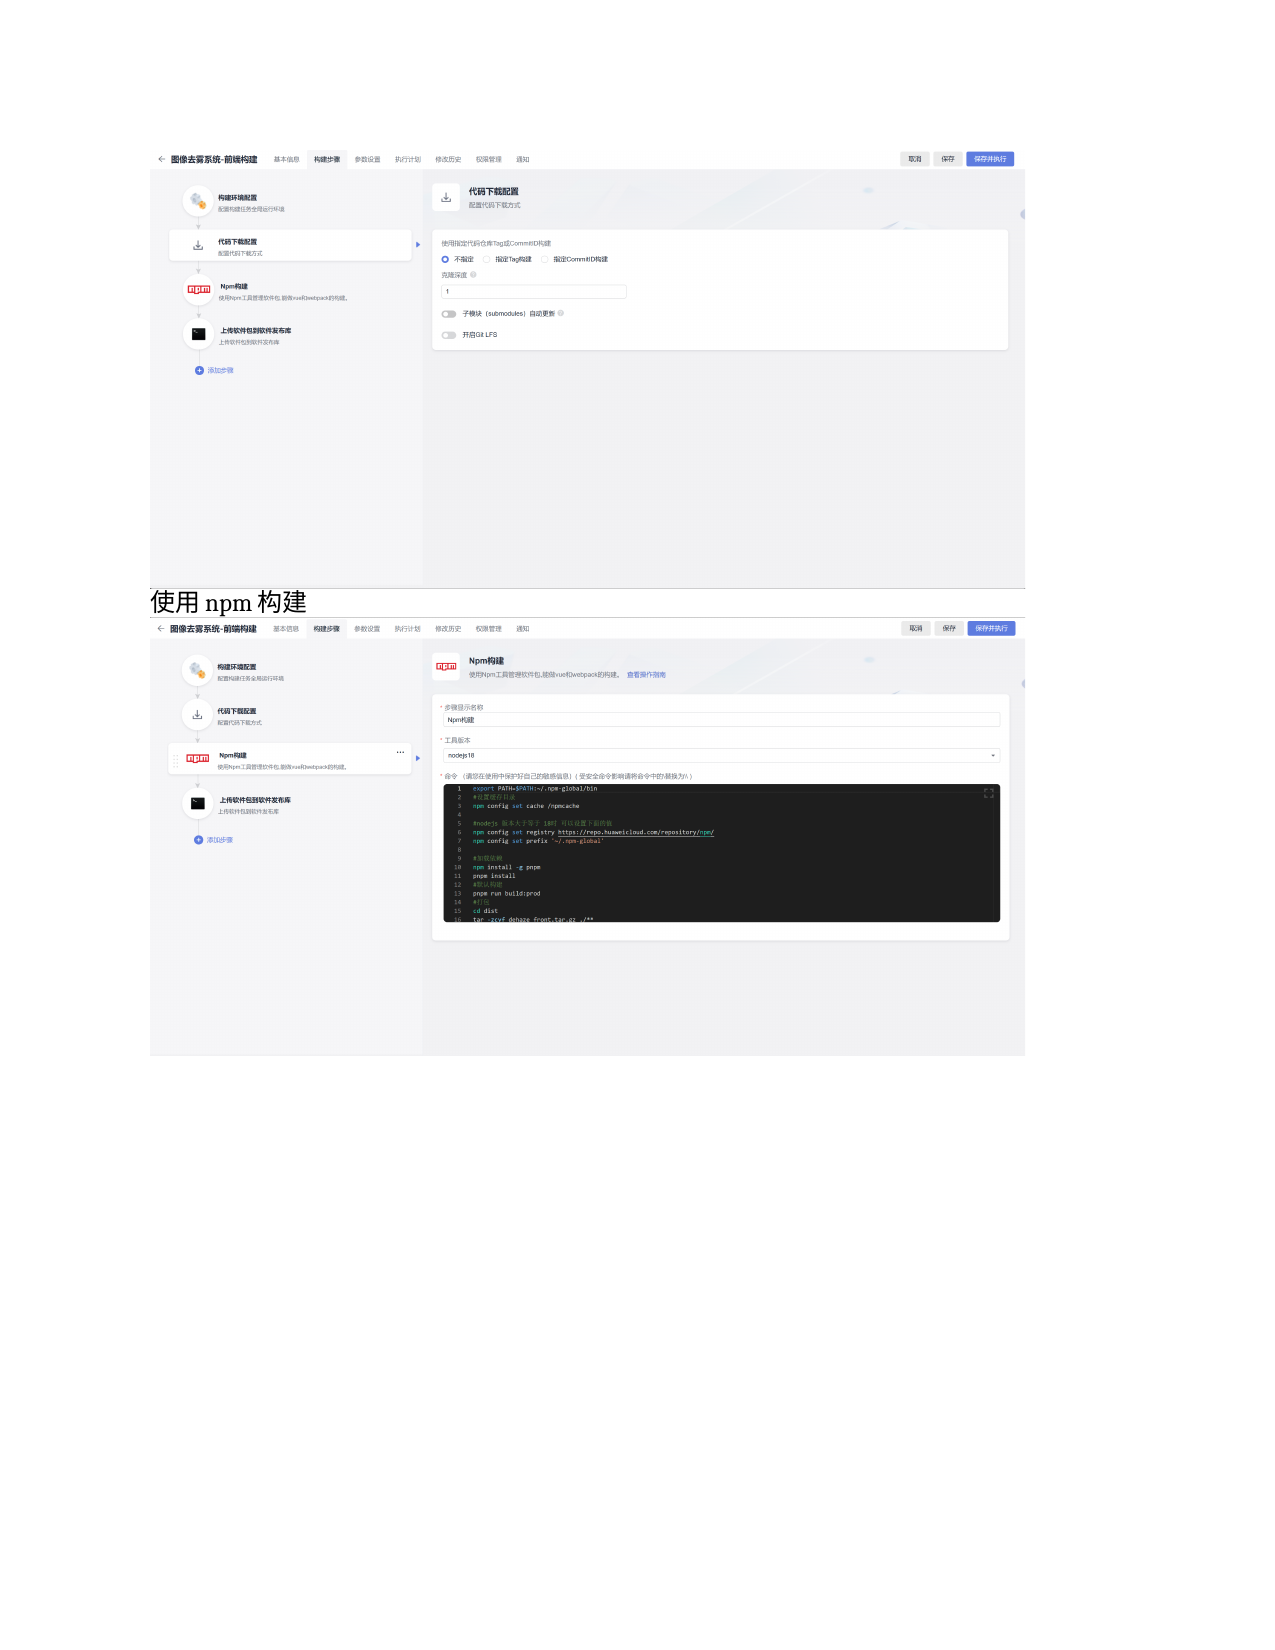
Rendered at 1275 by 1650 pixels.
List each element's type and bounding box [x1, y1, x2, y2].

picture [150, 617, 1025, 1056]
text [150, 150, 1125, 1056]
picture [150, 150, 1025, 589]
